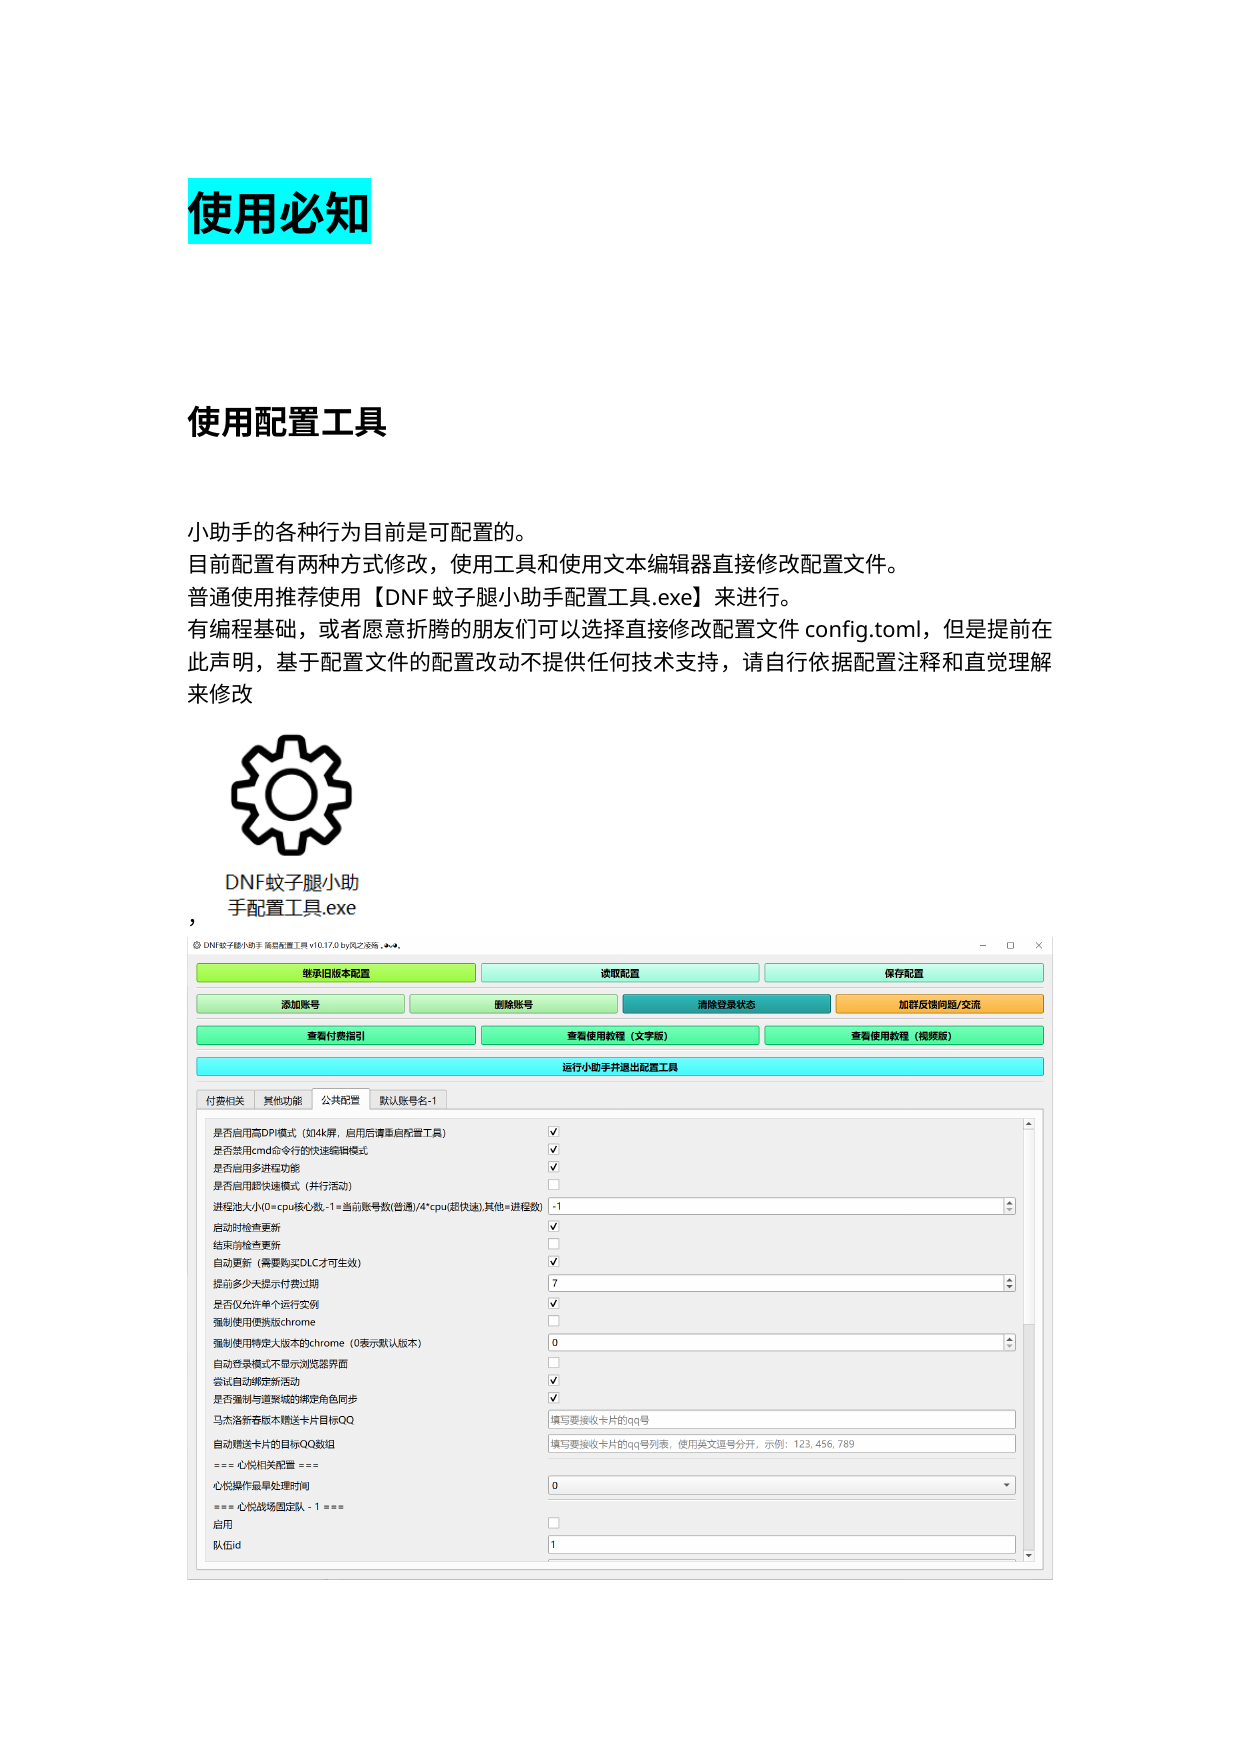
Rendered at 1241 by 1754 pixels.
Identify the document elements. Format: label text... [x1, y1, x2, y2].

text 普通使用推荐使用【DNF蚊子腿小助手配置工具.exe】来进行。 [187, 579, 1053, 612]
picture [187, 937, 1053, 1580]
text ， [187, 709, 1053, 937]
subtitle 使用必知 [187, 162, 1053, 259]
text 小助手的各种行为目前是可配置的。 [187, 514, 1053, 547]
subtitle 使用配置工具 [187, 387, 1053, 452]
picture [209, 716, 374, 925]
text 有编程基础，或者愿意折腾的朋友们可以选择直接修改配置文件config.toml，但是提前在此声明，基于配置文件的配置改动不提供任何技术支持，请自行依据配置注释和直觉理解来修改 [187, 612, 1053, 709]
text 目前配置有两种方式修改，使用工具和使用文本编辑器直接修改配置文件。 [187, 547, 1053, 579]
